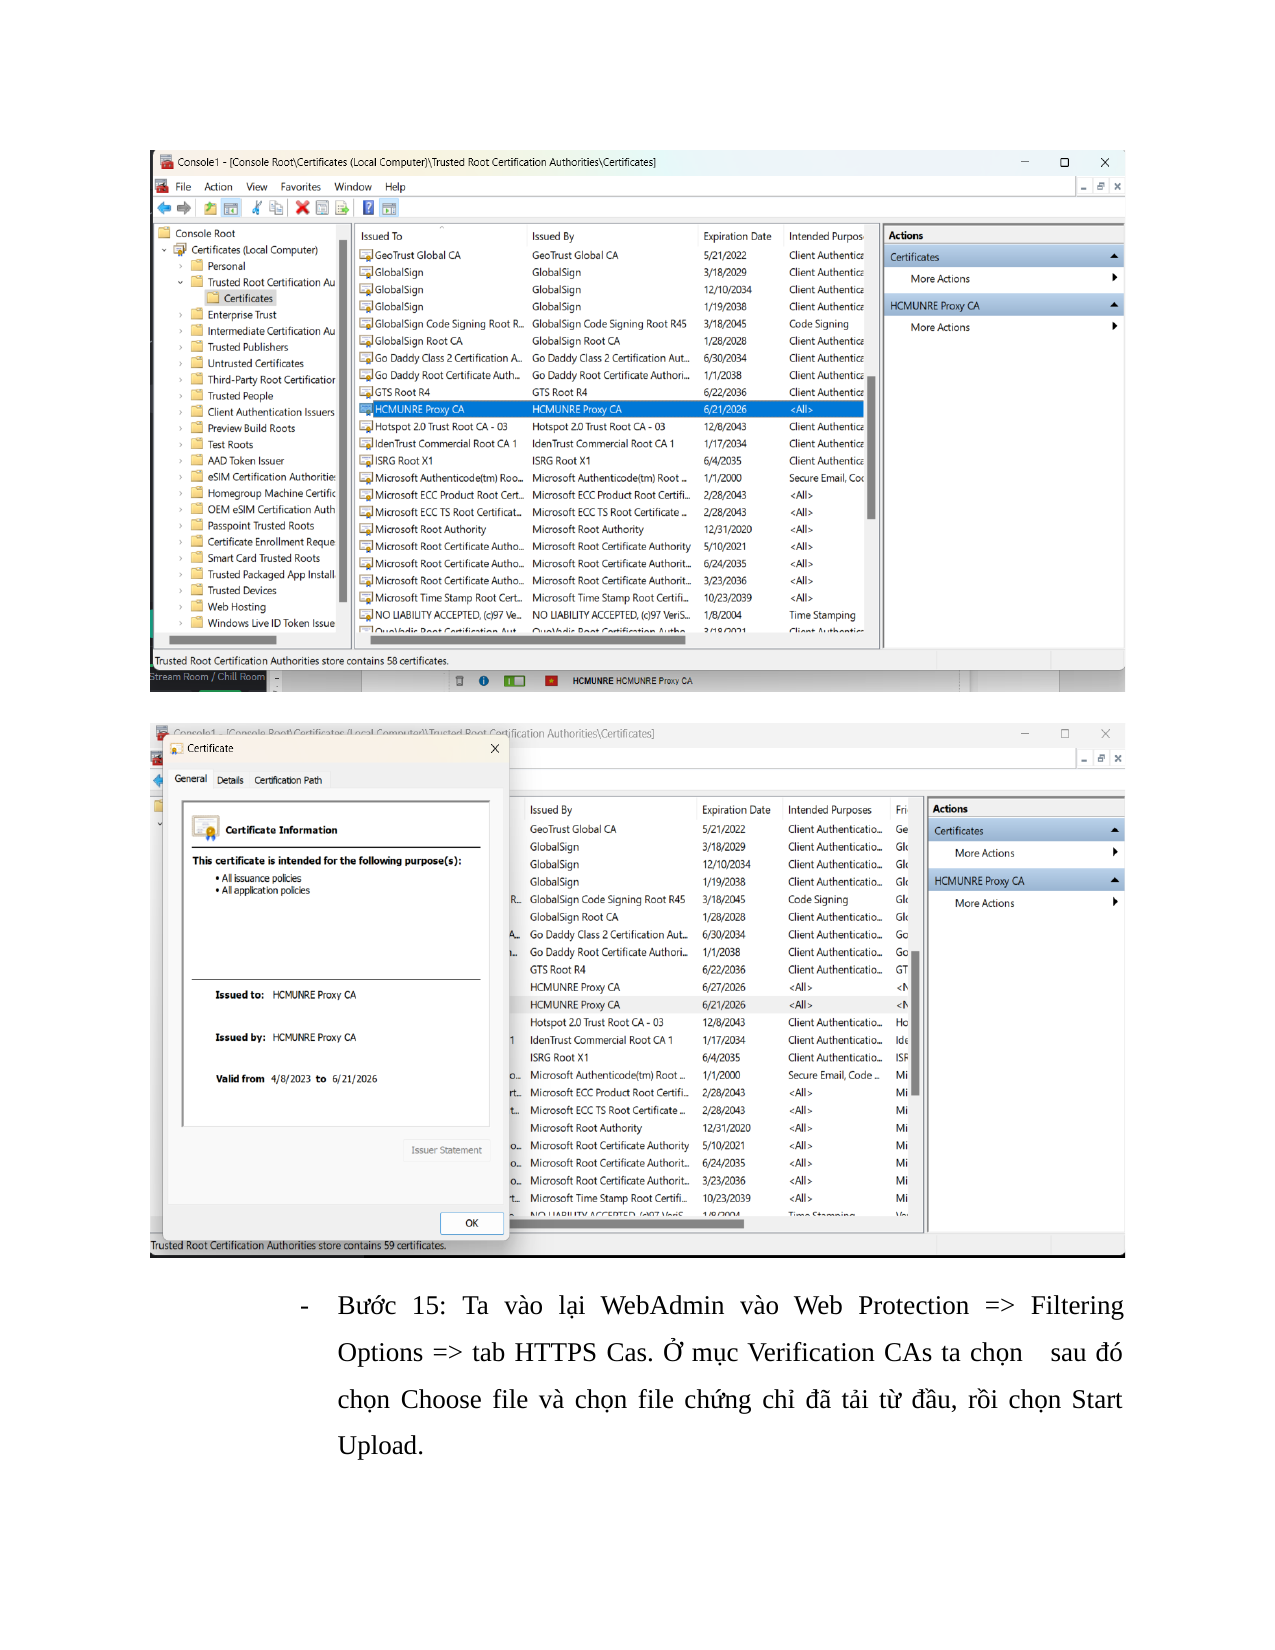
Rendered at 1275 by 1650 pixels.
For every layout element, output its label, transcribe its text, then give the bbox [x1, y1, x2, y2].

picture [150, 723, 1125, 1258]
list Bước 15: Ta vào lại WebAdmin vào Web Protection => Filtering Options => tab HTTPS Cas. Ở mục Verification CAs ta chọn sau đó chọn Choose file và chọn file chứng chỉ đã tải từ đầu, rồi chọn Start Upload. [300, 1289, 1125, 1461]
picture [150, 150, 1125, 692]
